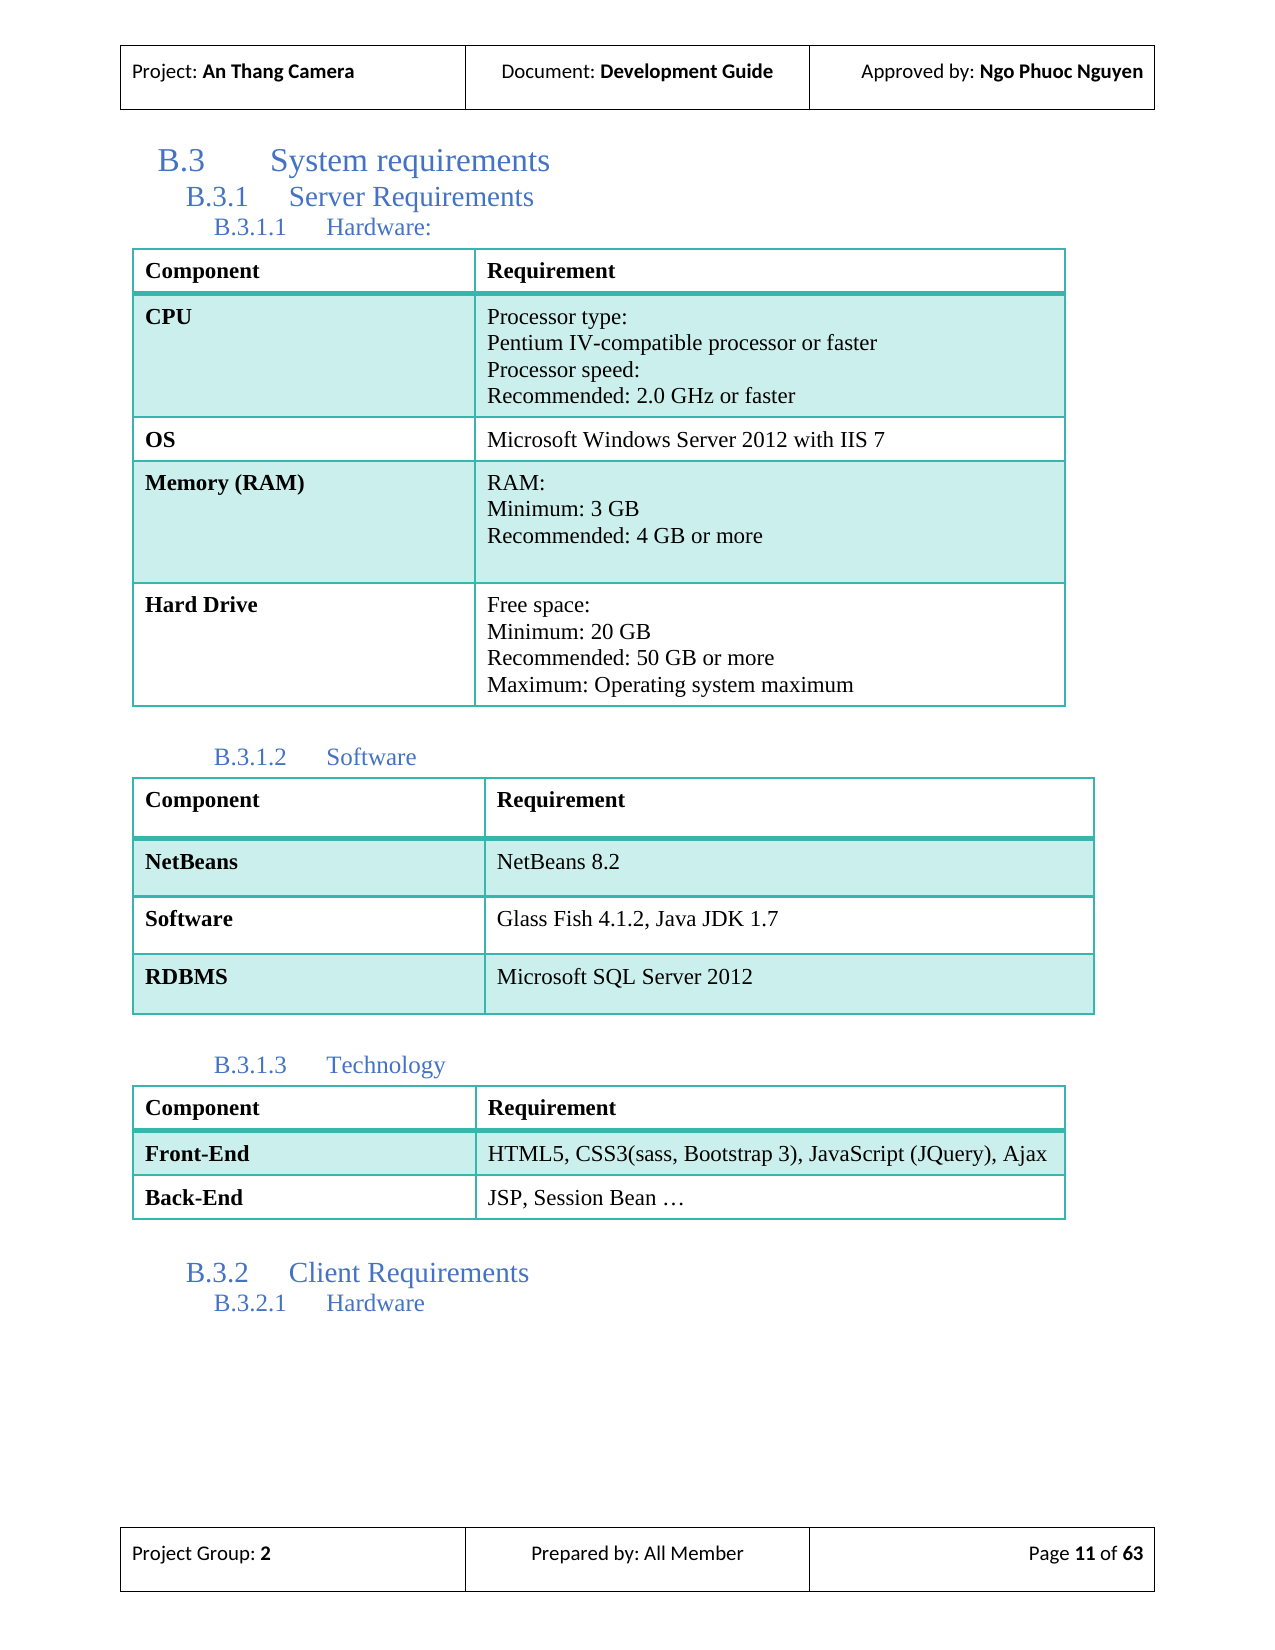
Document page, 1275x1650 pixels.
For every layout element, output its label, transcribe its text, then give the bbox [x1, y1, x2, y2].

table_cell JSP, Session Bean … [477, 1176, 1064, 1218]
list Hardware [214, 1288, 1155, 1317]
list Technology [214, 1050, 1155, 1078]
table_cell OS [134, 418, 474, 459]
list Client Requirements [186, 1255, 1155, 1288]
table_cell Hard Drive [134, 584, 474, 704]
table_cell Processor type: Pentium IV-compatible processor or faster Processor speed: Recommended: 2.0 GHz or faster [476, 296, 1064, 416]
table_header Requirement [477, 1087, 1064, 1128]
table_cell Front-End [134, 1133, 475, 1174]
list Server Requirements [186, 179, 1155, 212]
table_cell Microsoft Windows Server 2012 with IIS 7 [476, 418, 1064, 459]
table_header Component [134, 1087, 475, 1128]
table_cell Microsoft SQL Server 2012 [486, 955, 1093, 1013]
table_header Component [134, 250, 474, 291]
list Hardware: [214, 212, 1155, 241]
table_cell HTML5, CSS3(sass, Bootstrap 3), JavaScript (JQuery), Ajax [477, 1133, 1064, 1174]
table_cell Free space: Minimum: 20 GB Recommended: 50 GB or more Maximum: Operating system maximum [476, 584, 1064, 704]
table_header Requirement [476, 250, 1064, 291]
table_cell RDBMS [134, 955, 484, 1013]
table_header Requirement [486, 779, 1093, 836]
table_cell Glass Fish 4.1.2, Java JDK 1.7 [486, 898, 1093, 953]
table_cell Memory (RAM) [134, 462, 474, 582]
list System requirements [157, 141, 1155, 179]
list Software [214, 742, 1155, 770]
table_cell Back-End [134, 1176, 475, 1218]
table_cell Software [134, 898, 484, 953]
table_cell RAM: Minimum: 3 GB Recommended: 4 GB or more [476, 462, 1064, 582]
table_cell NetBeans [134, 841, 484, 895]
table_header Component [134, 779, 484, 836]
table_cell NetBeans 8.2 [486, 841, 1093, 895]
table_cell CPU [134, 296, 474, 416]
